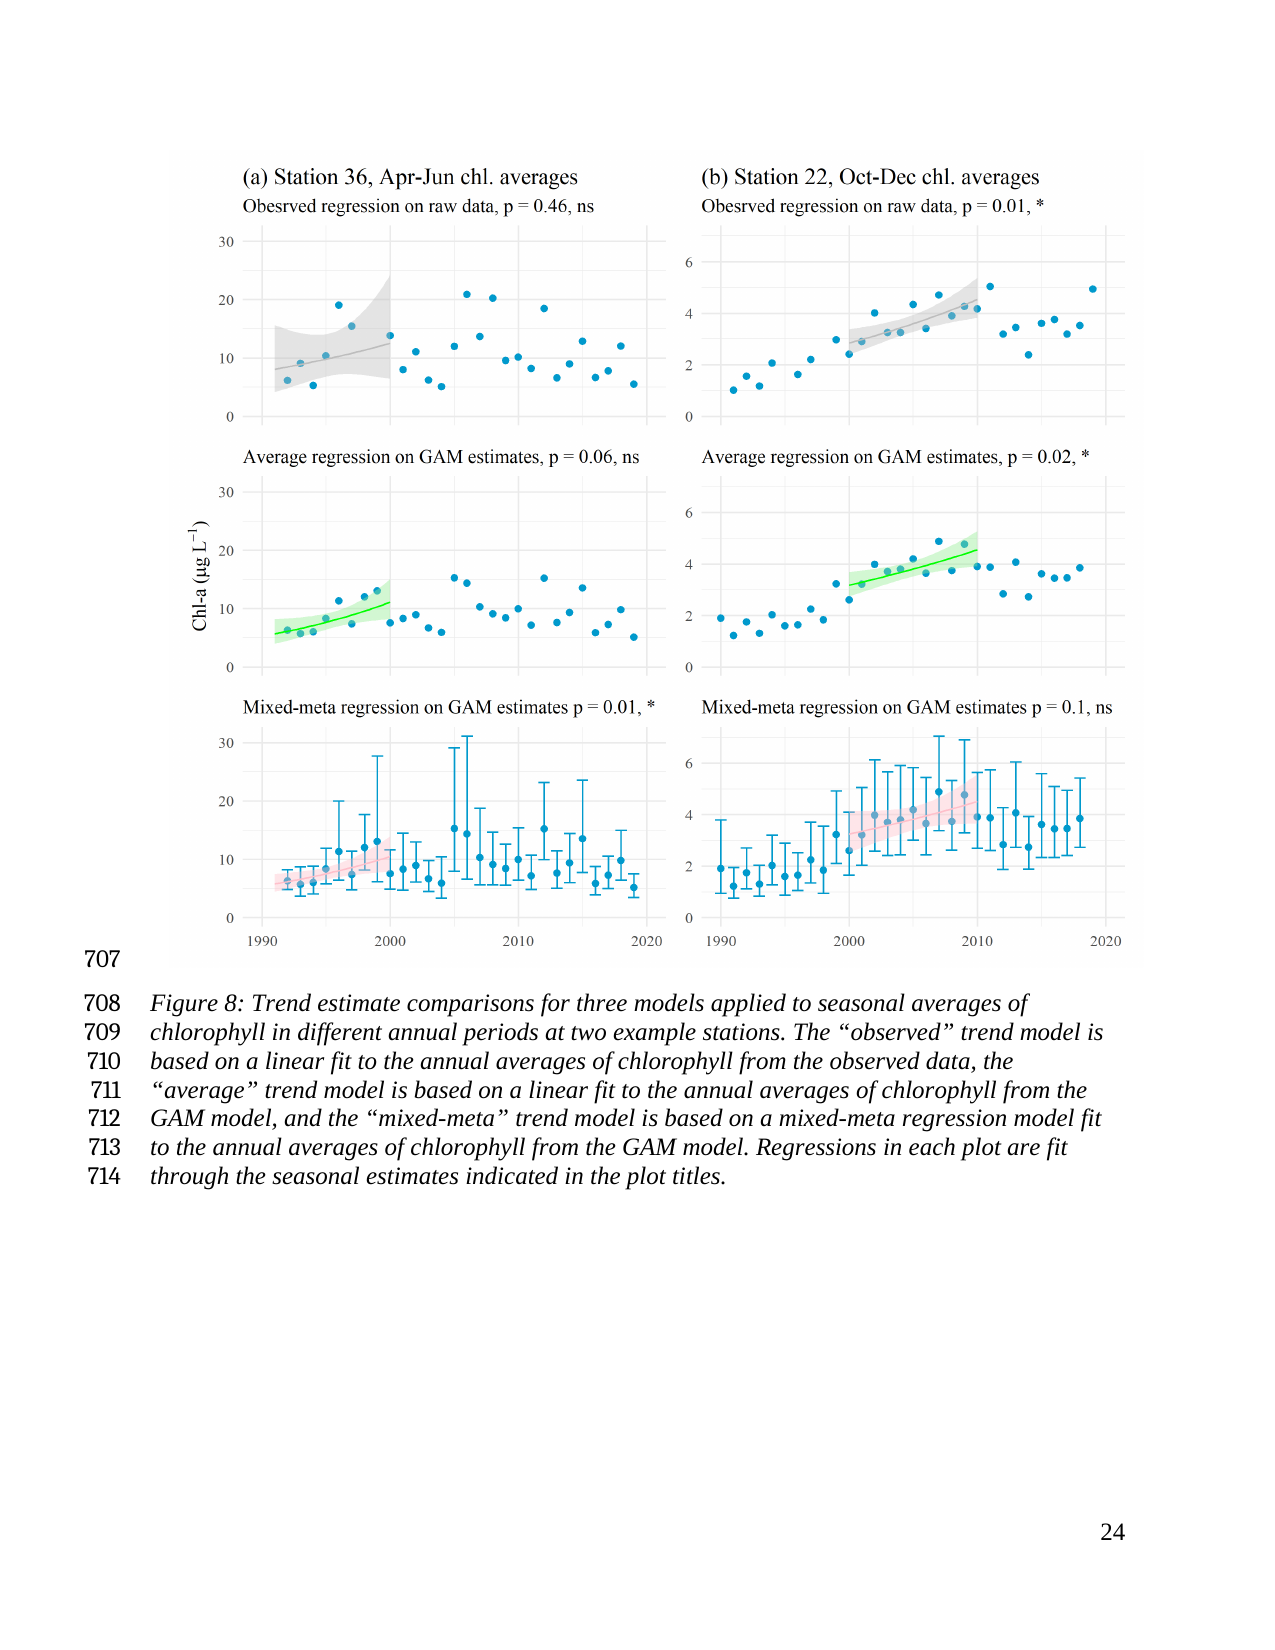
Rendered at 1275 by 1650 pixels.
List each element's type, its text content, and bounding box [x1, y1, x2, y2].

picture [168, 150, 1144, 968]
text Figure 8: Trend estimate comparisons for three models applied to seasonal averages of chlorophyll in different annual periods at two example stations. The “observed” trend model is based on a linear fit to the annual averages of chlorophyll from the observed data, the “average” trend model is based on a linear fit to the annual averages of chlorophyll from the GAM model, and the “mixed-meta” trend model is based on a mixed-meta regression model fit to the annual averages of chlorophyll from the GAM model. Regressions in each plot are fit through the seasonal estimates indicated in the plot titles. [150, 988, 1125, 1190]
